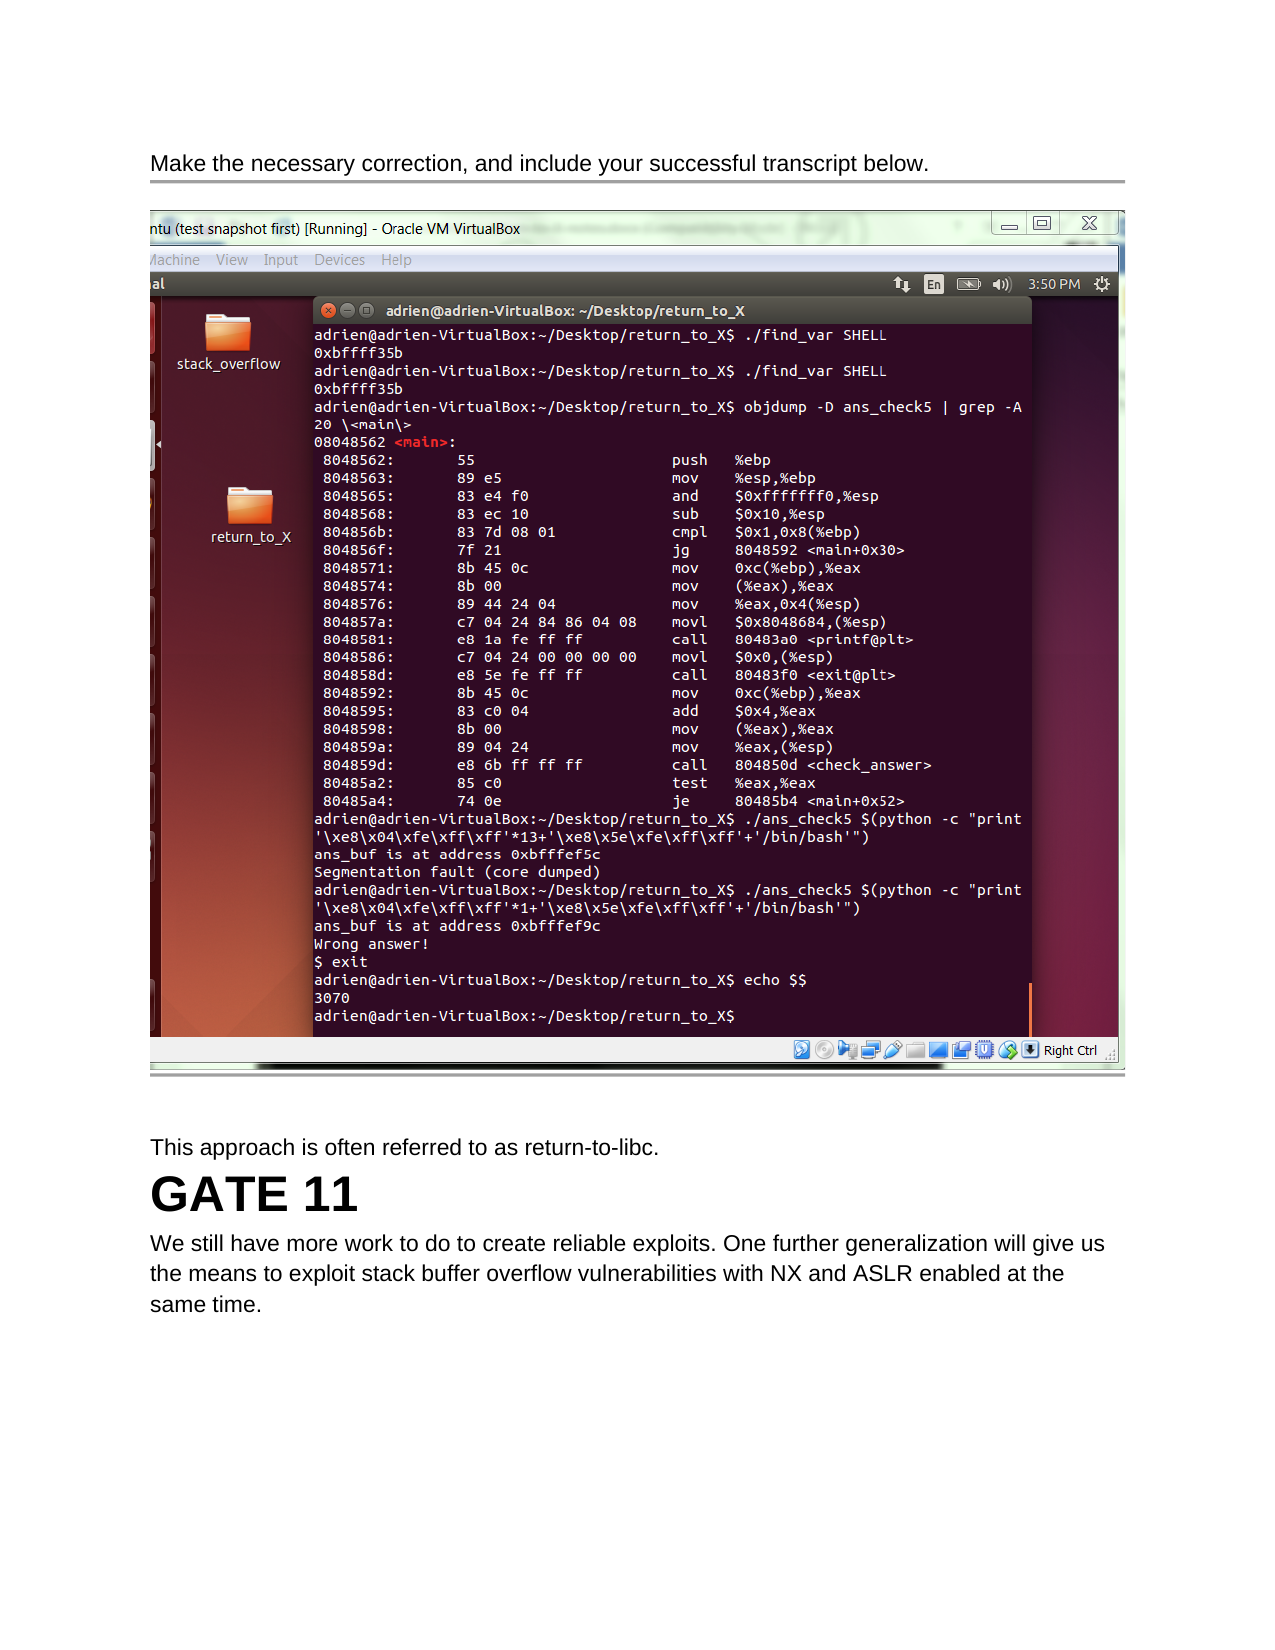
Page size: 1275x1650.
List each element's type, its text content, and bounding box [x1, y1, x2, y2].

text We still have more work to do to create reliable exploits. One further generalization will give us the means to exploit stack buffer overflow vulnerabilities with NX and ASLR enabled at the same time. [150, 1230, 1125, 1317]
text This approach is often referred to as return-to-libc. [150, 1134, 1125, 1160]
text Make the necessary correction, and include your successful transcript below. [150, 150, 1125, 176]
picture [150, 210, 1125, 1070]
text GATE 11 [150, 1164, 1125, 1222]
